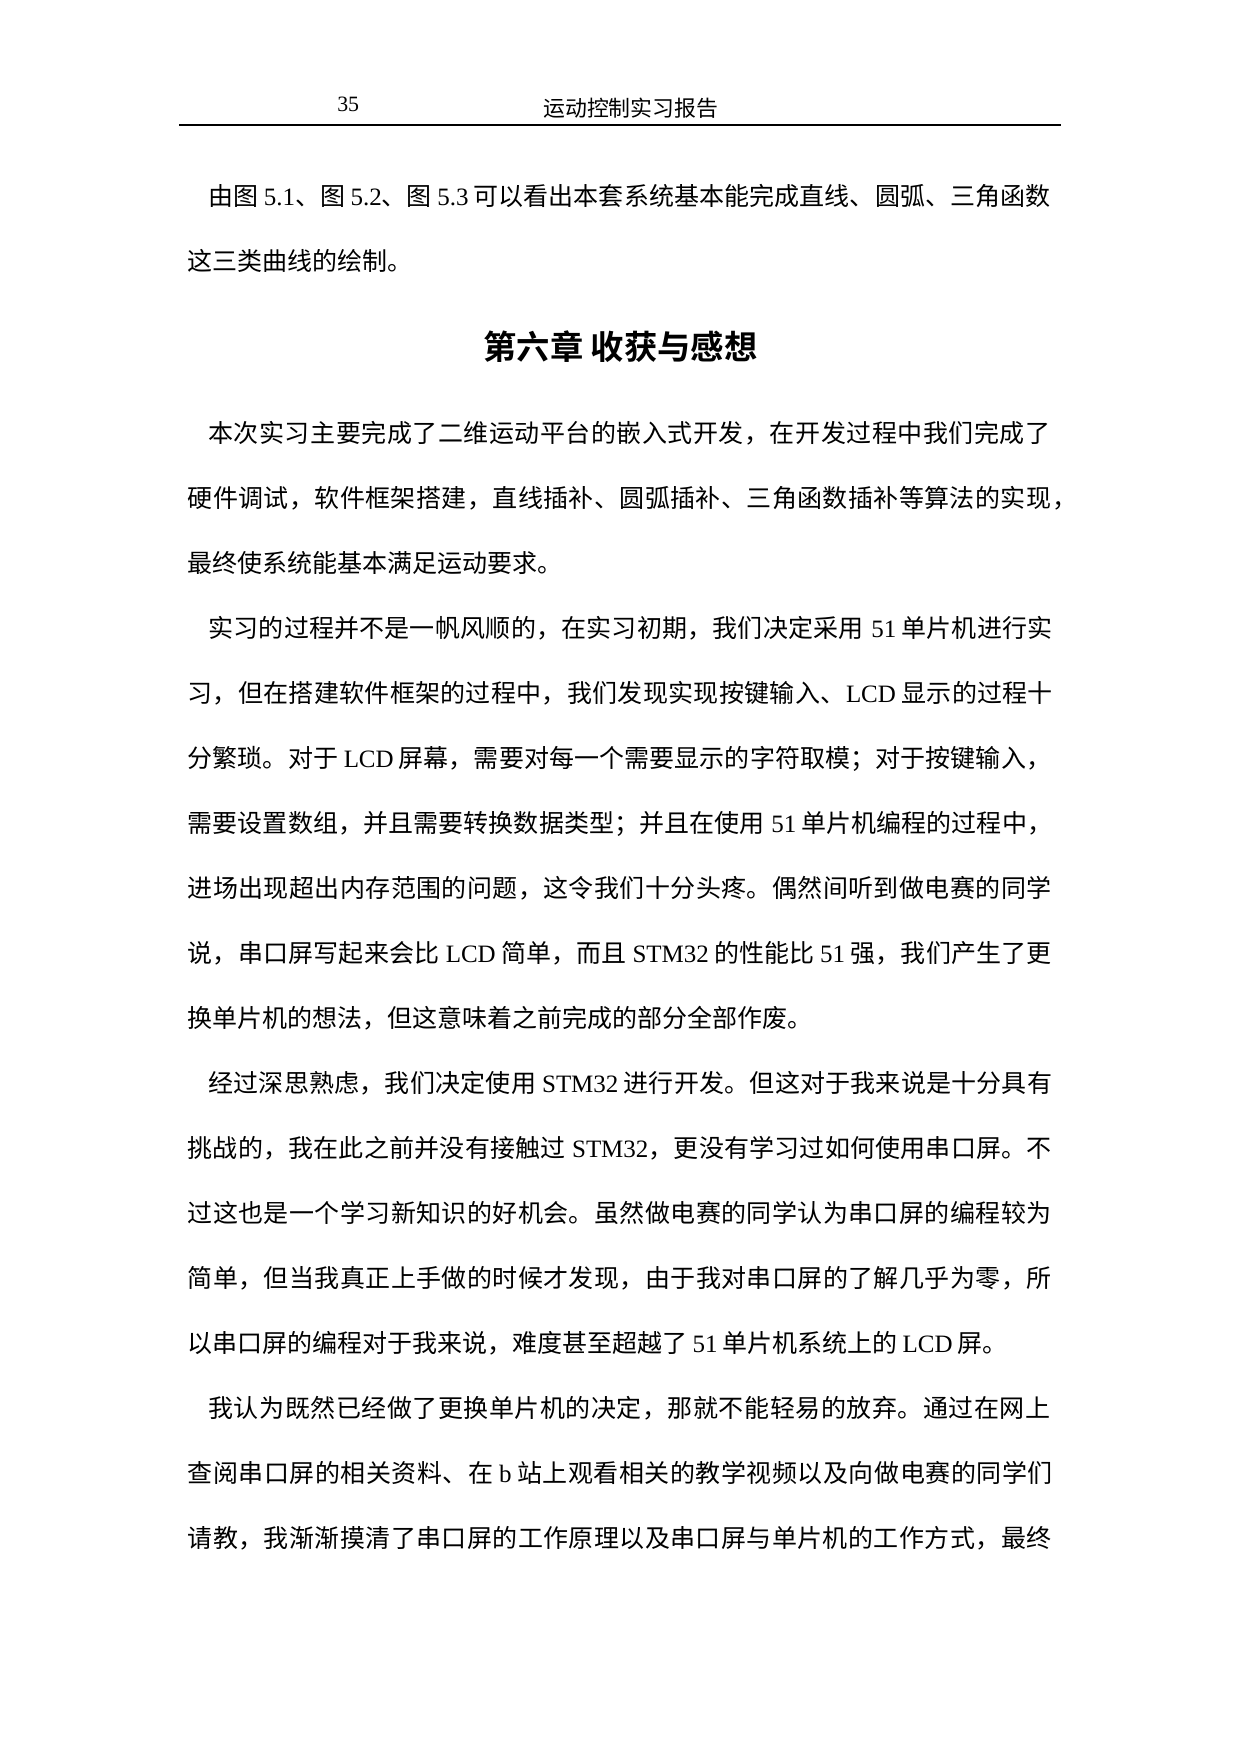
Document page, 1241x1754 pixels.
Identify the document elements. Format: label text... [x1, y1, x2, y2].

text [187, 1374, 1053, 1569]
text 由图5.1、图5.2、图5.3可以看出本套系统基本能完成直线、圆弧、三角函数这三类曲线的绘制。 [187, 162, 1053, 292]
subtitle 收获与感想 [187, 313, 1053, 378]
text 经过深思熟虑，我们决定使用STM32进行开发。但这对于我来说是十分具有挑战的，我在此之前并没有接触过STM32，更没有学习过如何使用串口屏。不过这也是一个学习新知识的好机会。虽然做电赛的同学认为串口屏的编程较为简单，但当我真正上手做的时候才发现，由于我对串口屏的了解几乎为零，所以串口屏的编程对于我来说，难度甚至超越了51单片机系统上的LCD屏。 [187, 1049, 1053, 1374]
text 实习的过程并不是一帆风顺的，在实习初期，我们决定采用51单片机进行实习，但在搭建软件框架的过程中，我们发现实现按键输入、LCD显示的过程十分繁琐。对于LCD屏幕，需要对每一个需要显示的字符取模；对于按键输入，需要设置数组，并且需要转换数据类型；并且在使用51单片机编程的过程中，进场出现超出内存范围的问题，这令我们十分头疼。偶然间听到做电赛的同学说，串口屏写起来会比LCD简单，而且STM32的性能比51强，我们产生了更换单片机的想法，但这意味着之前完成的部分全部作废。 [187, 594, 1053, 1049]
text 本次实习主要完成了二维运动平台的嵌入式开发，在开发过程中我们完成了硬件调试，软件框架搭建，直线插补、圆弧插补、三角函数插补等算法的实现，最终使系统能基本满足运动要求。 [187, 399, 1053, 594]
